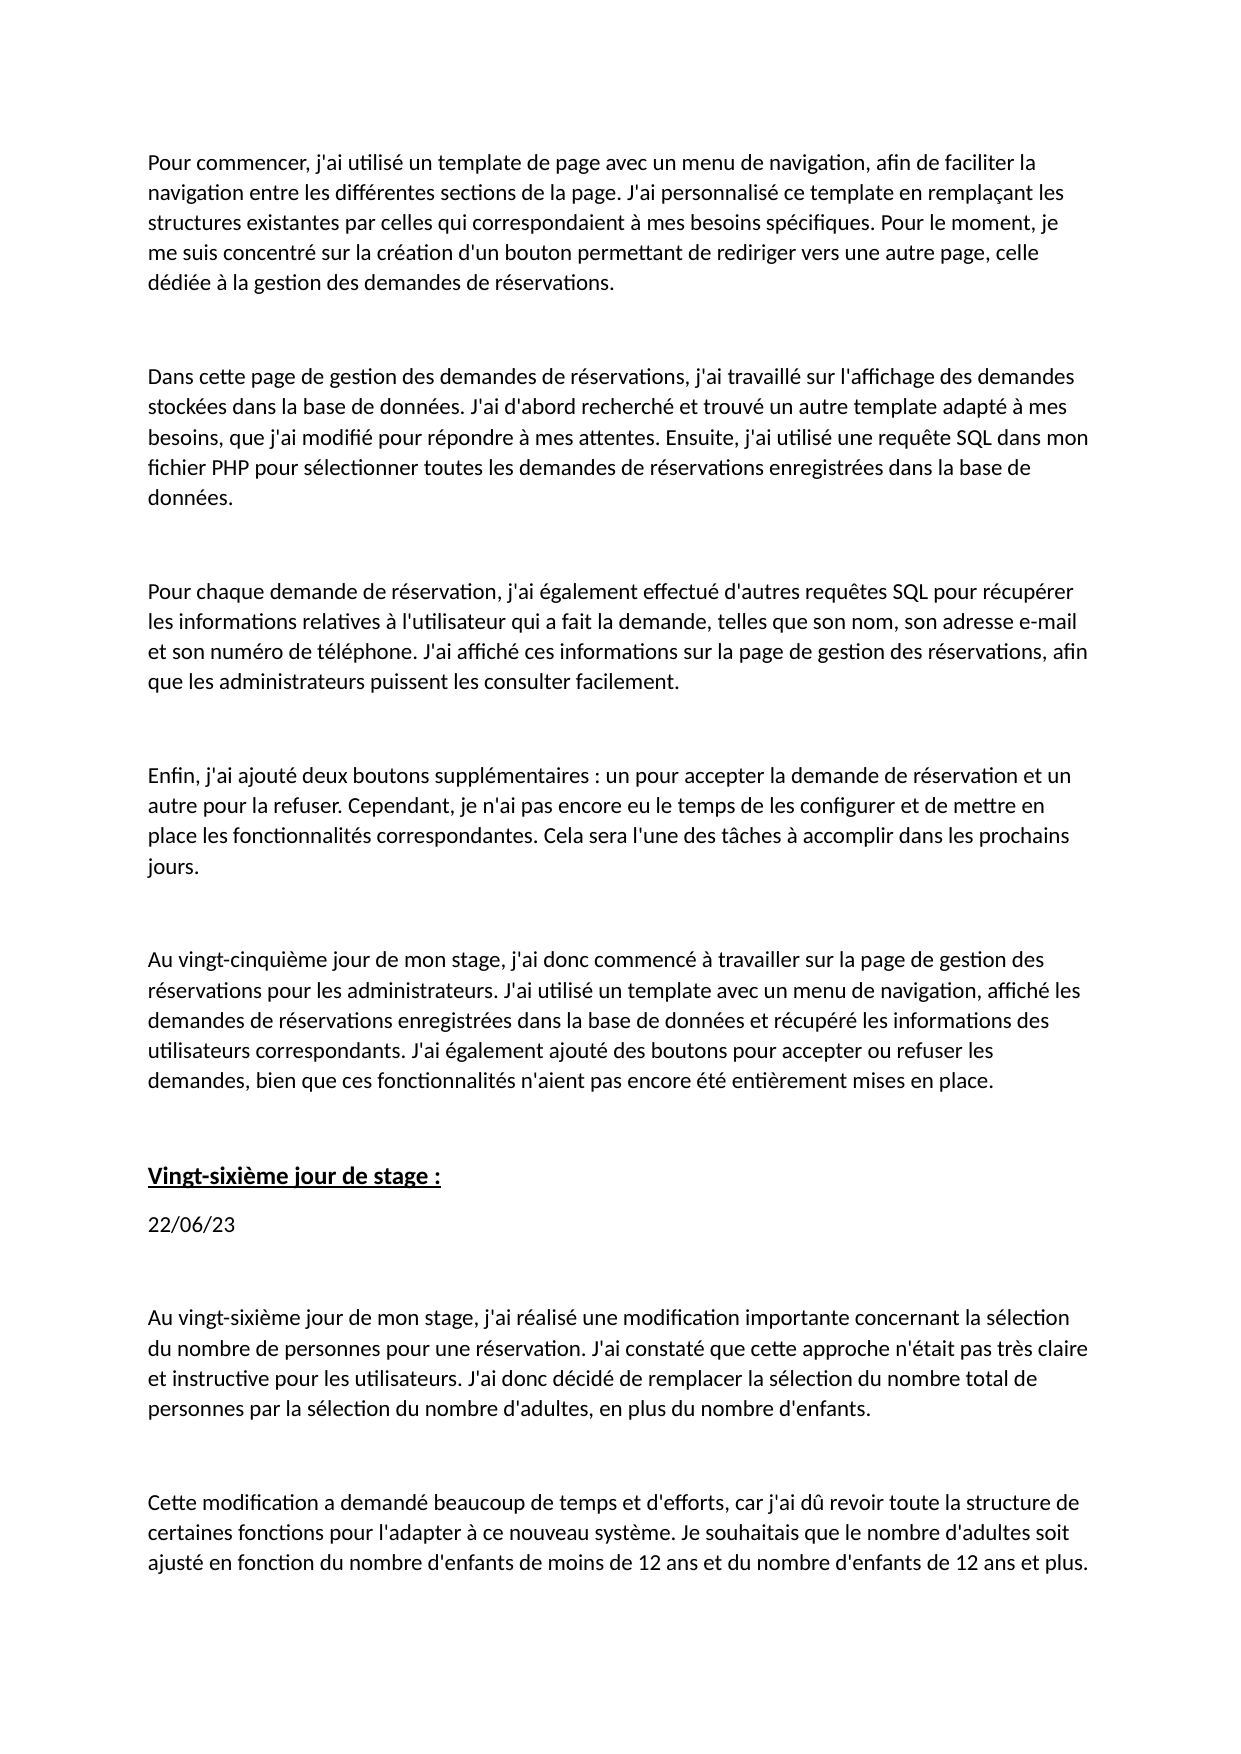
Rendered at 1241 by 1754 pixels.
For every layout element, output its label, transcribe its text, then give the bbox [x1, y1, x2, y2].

text Au vingt-cinquième jour de mon stage, j'ai donc commencé à travailler sur la page de gestion des réservations pour les administrateurs. J'ai utilisé un template avec un menu de navigation, affiché les demandes de réservations enregistrées dans la base de données et récupéré les informations des utilisateurs correspondants. J'ai également ajouté des boutons pour accepter ou refuser les demandes, bien que ces fonctionnalités n'aient pas encore été entièrement mises en place. [148, 946, 1093, 1094]
text Au vingt-sixième jour de mon stage, j'ai réalisé une modification importante concernant la sélection du nombre de personnes pour une réservation. J'ai constaté que cette approche n'était pas très claire et instructive pour les utilisateurs. J'ai donc décidé de remplacer la sélection du nombre total de personnes par la sélection du nombre d'adultes, en plus du nombre d'enfants. [148, 1303, 1093, 1422]
text 22/06/23 [148, 1210, 1093, 1238]
text Enfin, j'ai ajouté deux boutons supplémentaires : un pour accepter la demande de réservation et un autre pour la refuser. Cependant, je n'ai pas encore eu le temps de les configurer et de mettre en place les fonctionnalités correspondantes. Cela sera l'une des tâches à accomplir dans les prochains jours. [148, 761, 1093, 880]
text Dans cette page de gestion des demandes de réservations, j'ai travaillé sur l'affichage des demandes stockées dans la base de données. J'ai d'abord recherché et trouvé un autre template adapté à mes besoins, que j'ai modifié pour répondre à mes attentes. Ensuite, j'ai utilisé une requête SQL dans mon fichier PHP pour sélectionner toutes les demandes de réservations enregistrées dans la base de données. [148, 362, 1093, 511]
text Vingt-sixième jour de stage : [148, 1160, 1093, 1191]
text Pour chaque demande de réservation, j'ai également effectué d'autres requêtes SQL pour récupérer les informations relatives à l'utilisateur qui a fait la demande, telles que son nom, son adresse e-mail et son numéro de téléphone. J'ai affiché ces informations sur la page de gestion des réservations, afin que les administrateurs puissent les consulter facilement. [148, 577, 1093, 695]
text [148, 1488, 1093, 1576]
text Pour commencer, j'ai utilisé un template de page avec un menu de navigation, afin de faciliter la navigation entre les différentes sections de la page. J'ai personnalisé ce template en remplaçant les structures existantes par celles qui correspondaient à mes besoins spécifiques. Pour le moment, je me suis concentré sur la création d'un bouton permettant de rediriger vers une autre page, celle dédiée à la gestion des demandes de réservations. [148, 148, 1093, 296]
